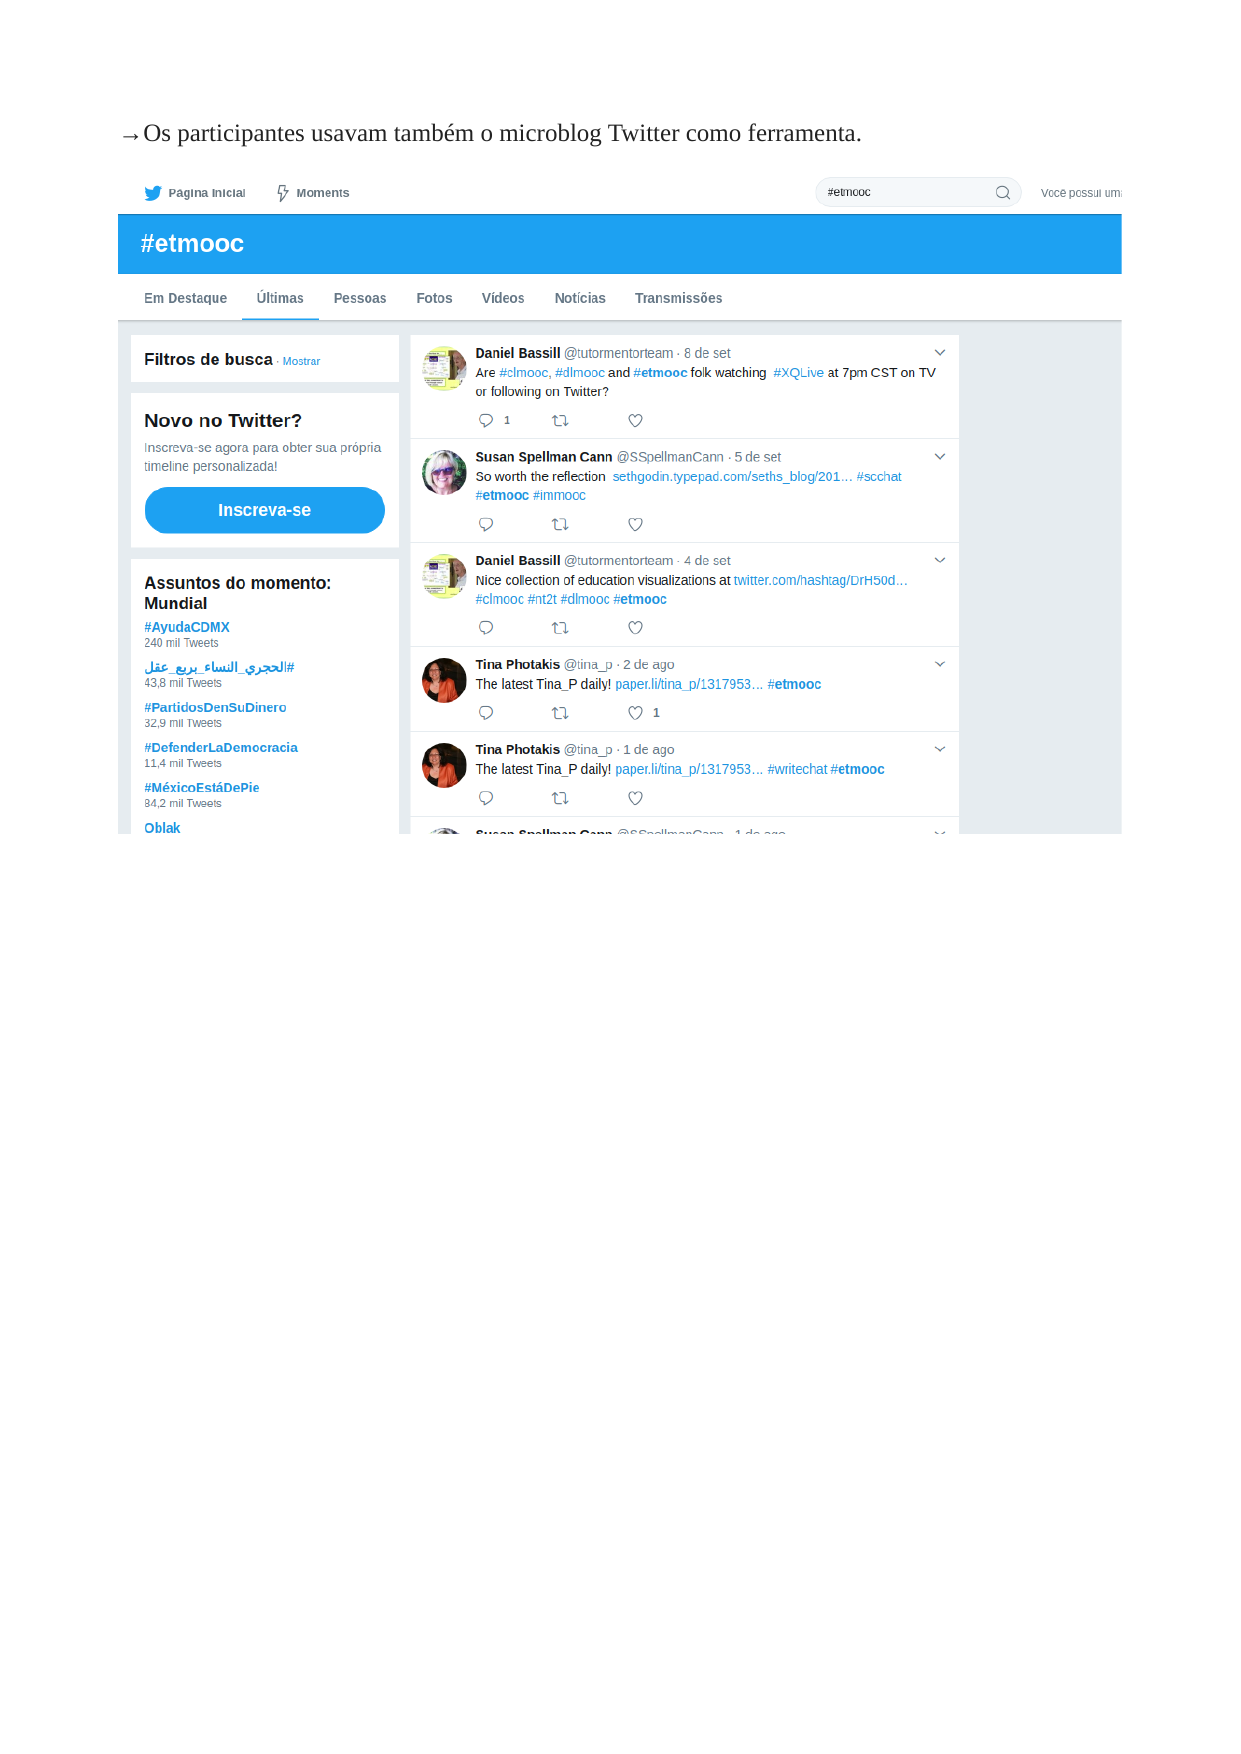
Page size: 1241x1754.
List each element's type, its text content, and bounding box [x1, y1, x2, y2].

text →Os participantes usavam também o microblog Twitter como ferramenta. [118, 118, 1122, 147]
picture [118, 175, 1122, 834]
